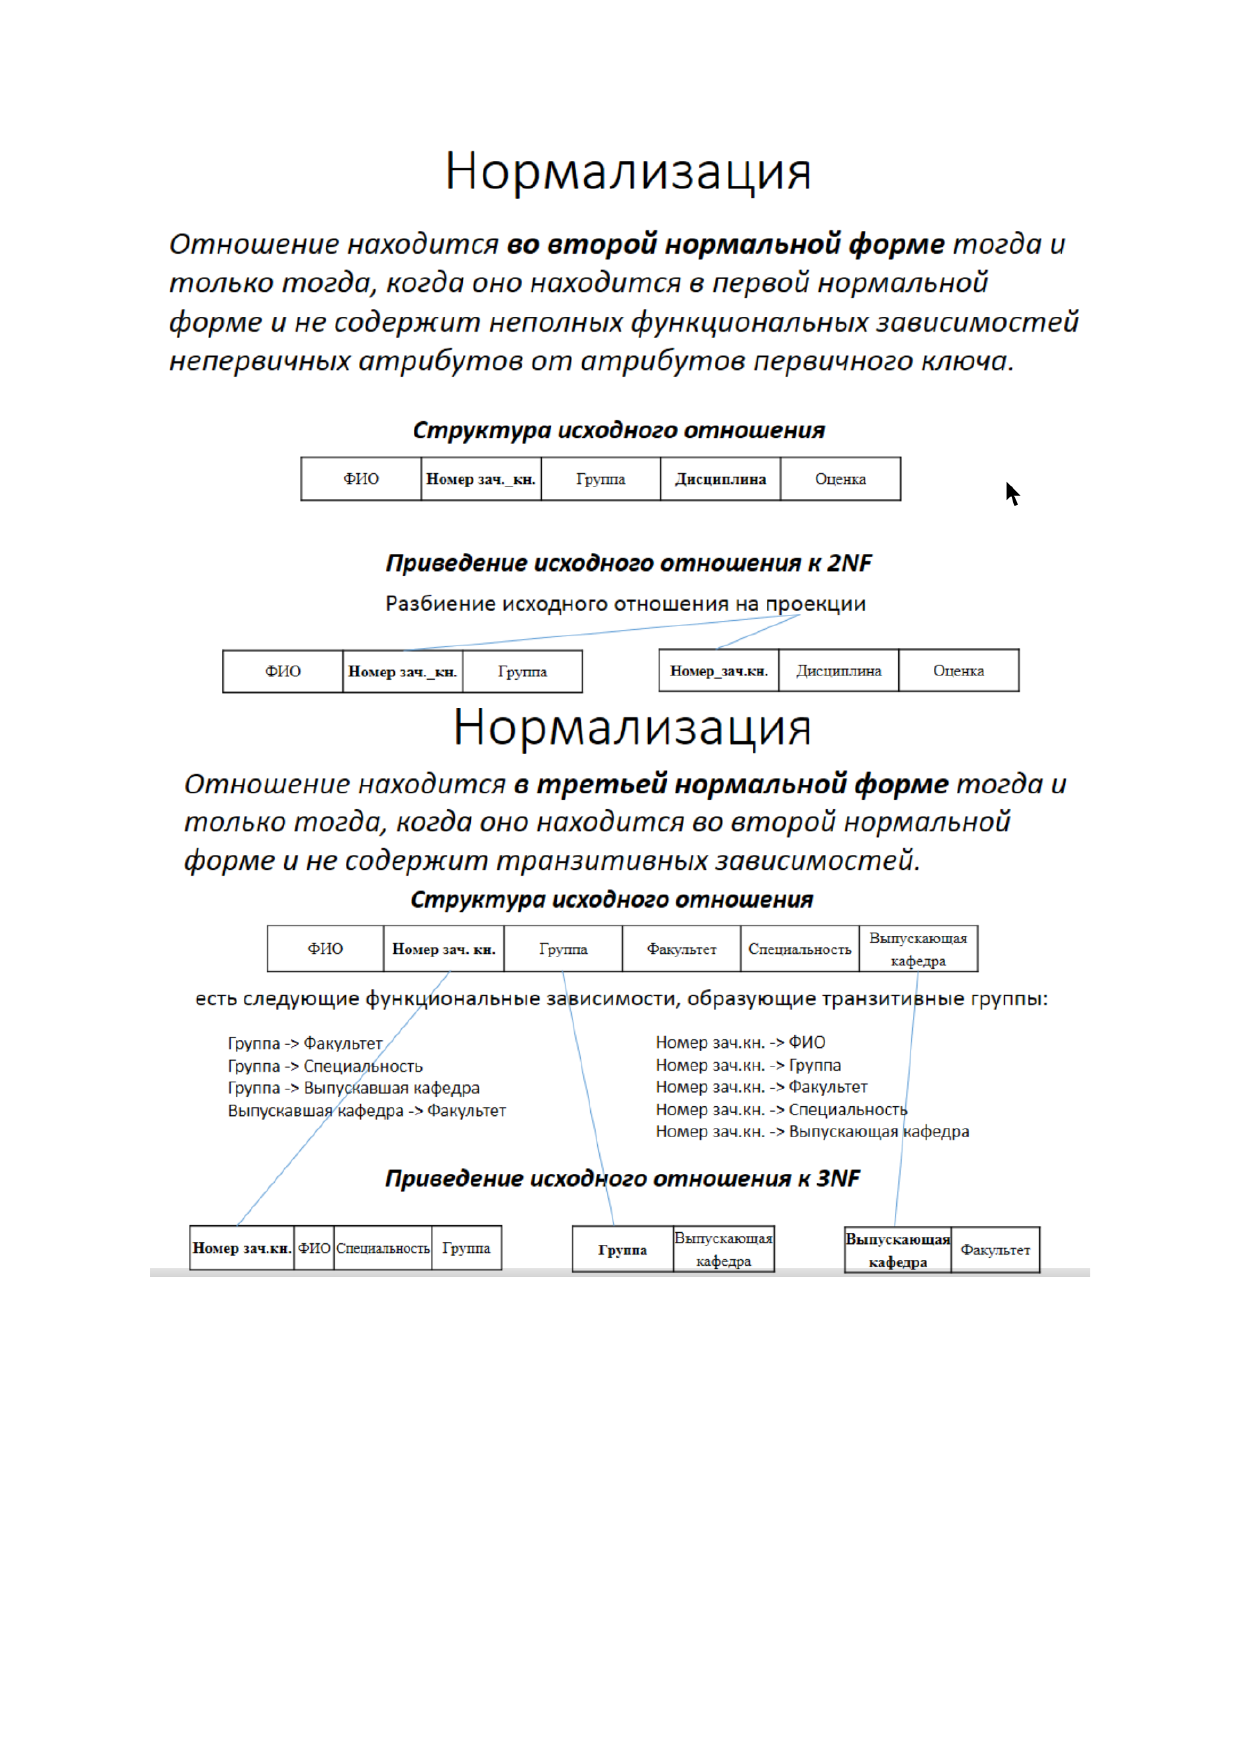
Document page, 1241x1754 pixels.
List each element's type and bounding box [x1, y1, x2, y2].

picture [150, 150, 1091, 705]
picture [150, 708, 1091, 1277]
